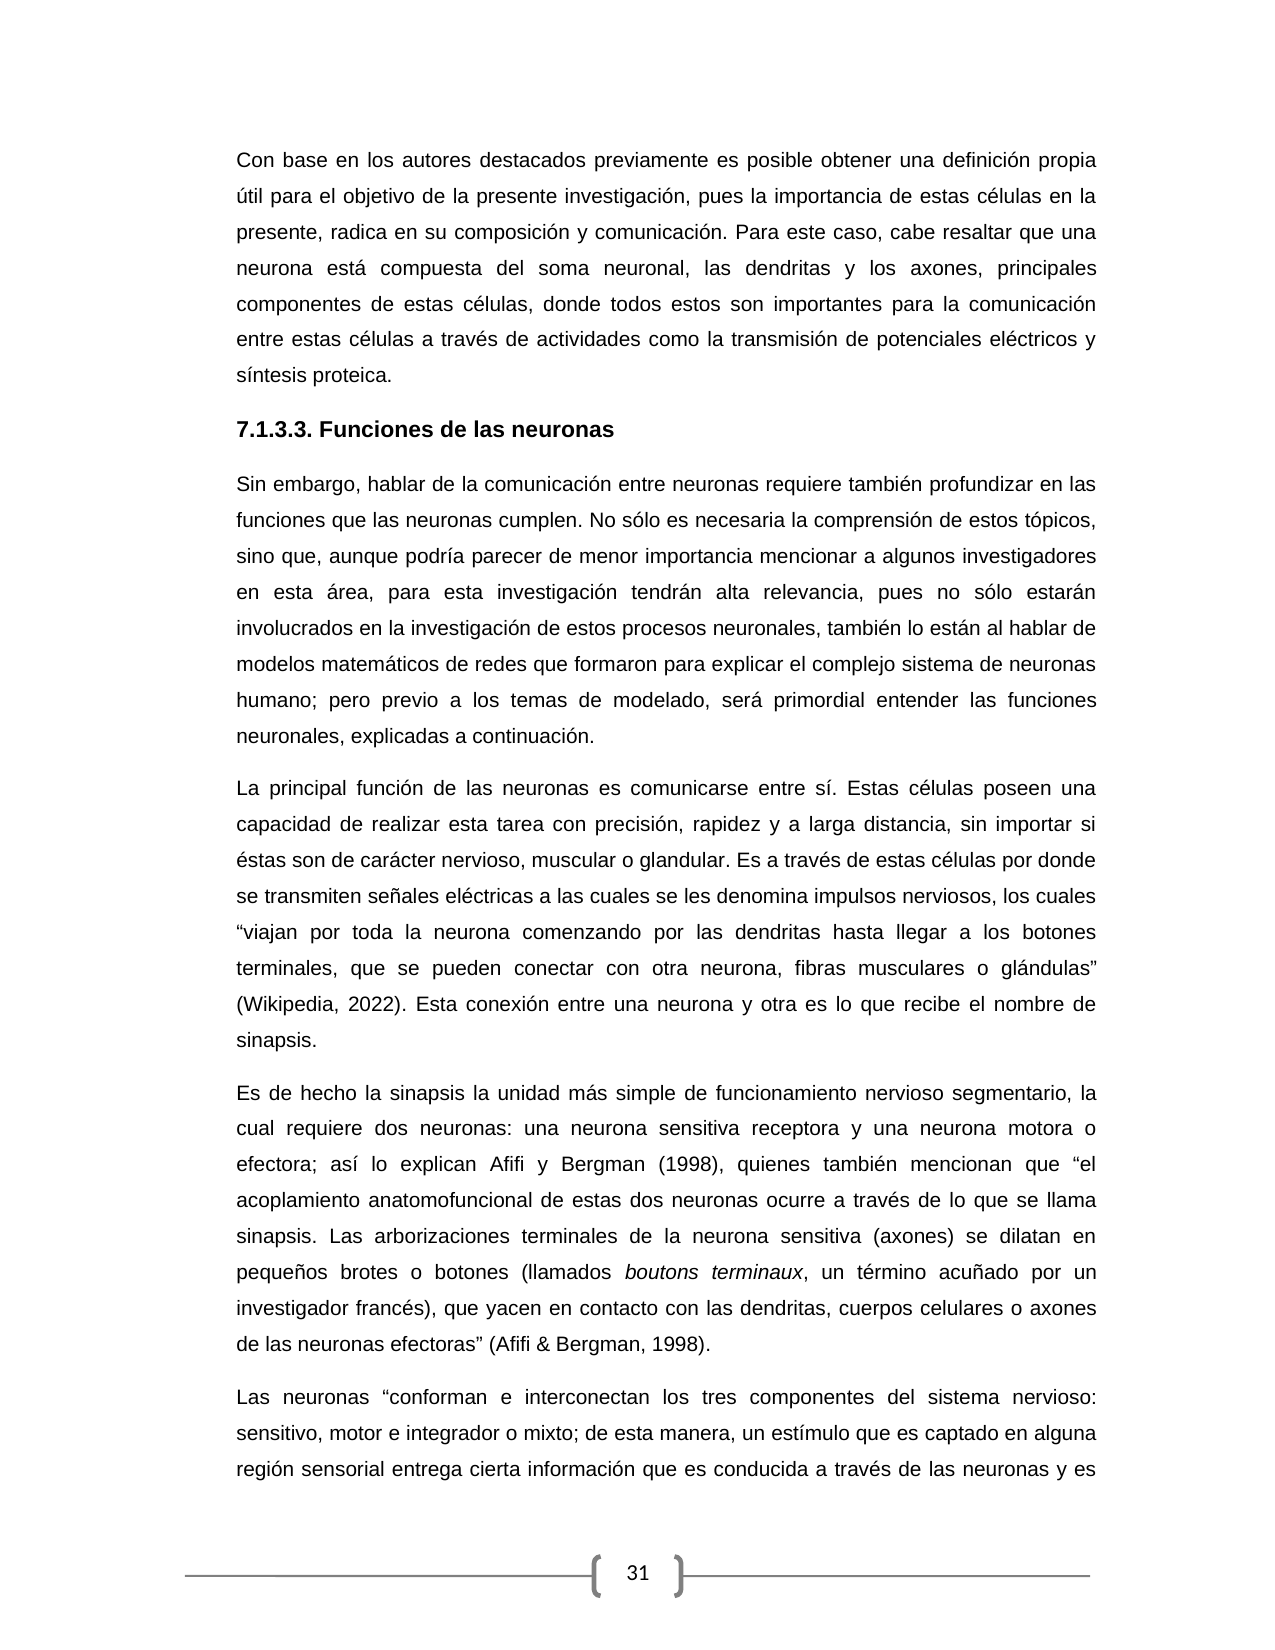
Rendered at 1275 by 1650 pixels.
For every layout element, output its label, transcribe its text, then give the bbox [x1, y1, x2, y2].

text 7.1.3.3. Funciones de las neuronas [236, 416, 1098, 442]
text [236, 1384, 1098, 1480]
text La principal función de las neuronas es comunicarse entre sí. Estas células poseen una capacidad de realizar esta tarea con precisión, rapidez y a larga distancia, sin importar si éstas son de carácter nervioso, muscular o glandular. Es a través de estas células por donde se transmiten señales eléctricas a las cuales se les denomina impulsos nerviosos, los cuales “viajan por toda la neurona comenzando por las dendritas hasta llegar a los botones terminales, que se pueden conectar con otra neurona, fibras musculares o glándulas” . Esta conexión entre una neurona y otra es lo que recibe el nombre de sinapsis. [236, 776, 1098, 1052]
text Es de hecho la sinapsis la unidad más simple de funcionamiento nervioso segmentario, la cual requiere dos neuronas: una neurona sensitiva receptora y una neurona motora o efectora; así lo explican Afifi y Bergman (1998), quienes también mencionan que “el acoplamiento anatomofuncional de estas dos neuronas ocurre a través de lo que se llama sinapsis. Las arborizaciones terminales de la neurona sensitiva (axones) se dilatan en pequeños brotes o botones (llamados boutons terminaux, un término acuñado por un investigador francés), que yacen en contacto con las dendritas, cuerpos celulares o axones de las neuronas efectoras” . [236, 1080, 1098, 1356]
text Sin embargo, hablar de la comunicación entre neuronas requiere también profundizar en las funciones que las neuronas cumplen. No sólo es necesaria la comprensión de estos tópicos, sino que, aunque podría parecer de menor importancia mencionar a algunos investigadores en esta área, para esta investigación tendrán alta relevancia, pues no sólo estarán involucrados en la investigación de estos procesos neuronales, también lo están al hablar de modelos matemáticos de redes que formaron para explicar el complejo sistema de neuronas humano; pero previo a los temas de modelado, será primordial entender las funciones neuronales, explicadas a continuación. [236, 472, 1098, 747]
text Con base en los autores destacados previamente es posible obtener una definición propia útil para el objetivo de la presente investigación, pues la importancia de estas células en la presente, radica en su composición y comunicación. Para este caso, cabe resaltar que una neurona está compuesta del soma neuronal, las dendritas y los axones, principales componentes de estas células, donde todos estos son importantes para la comunicación entre estas células a través de actividades como la transmisión de potenciales eléctricos y síntesis proteica. [236, 148, 1098, 387]
